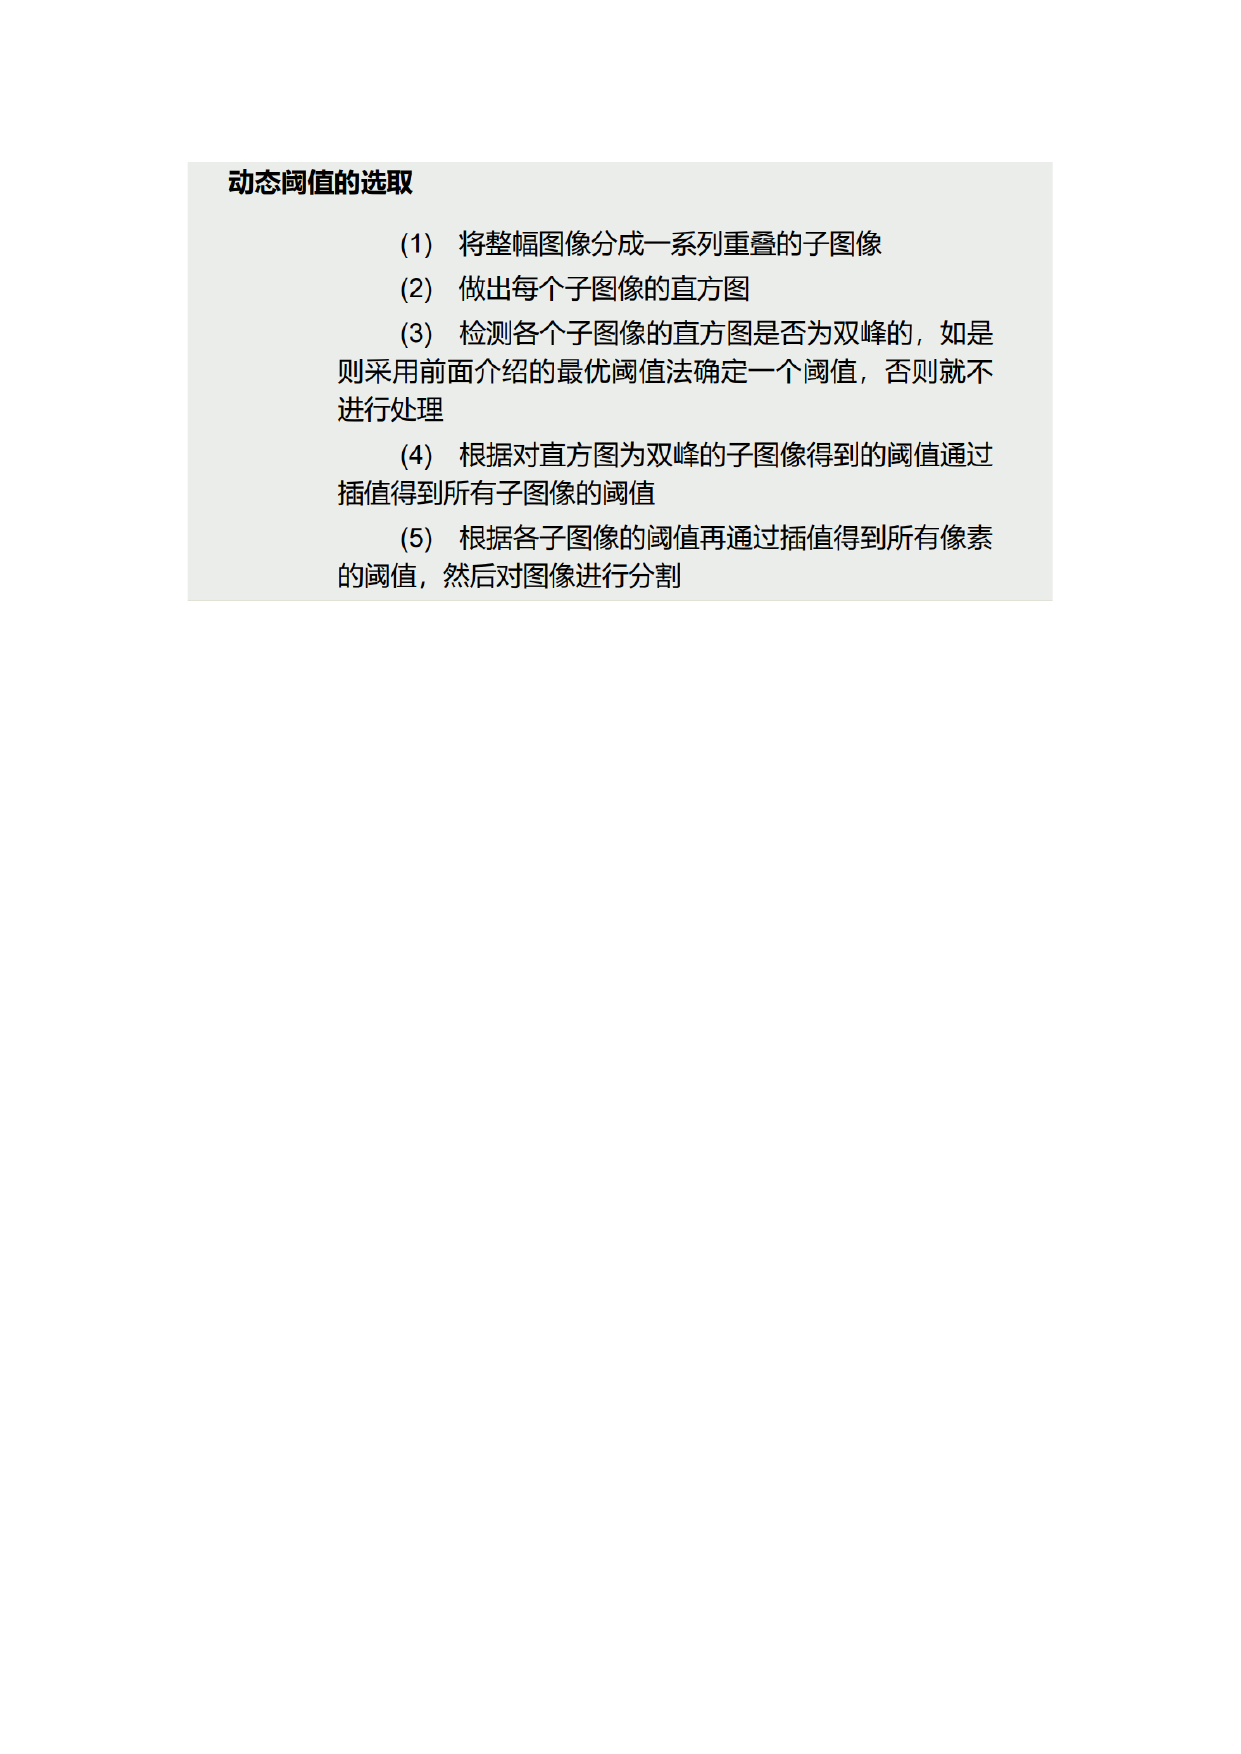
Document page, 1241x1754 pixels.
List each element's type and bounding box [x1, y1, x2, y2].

picture [187, 162, 1053, 601]
